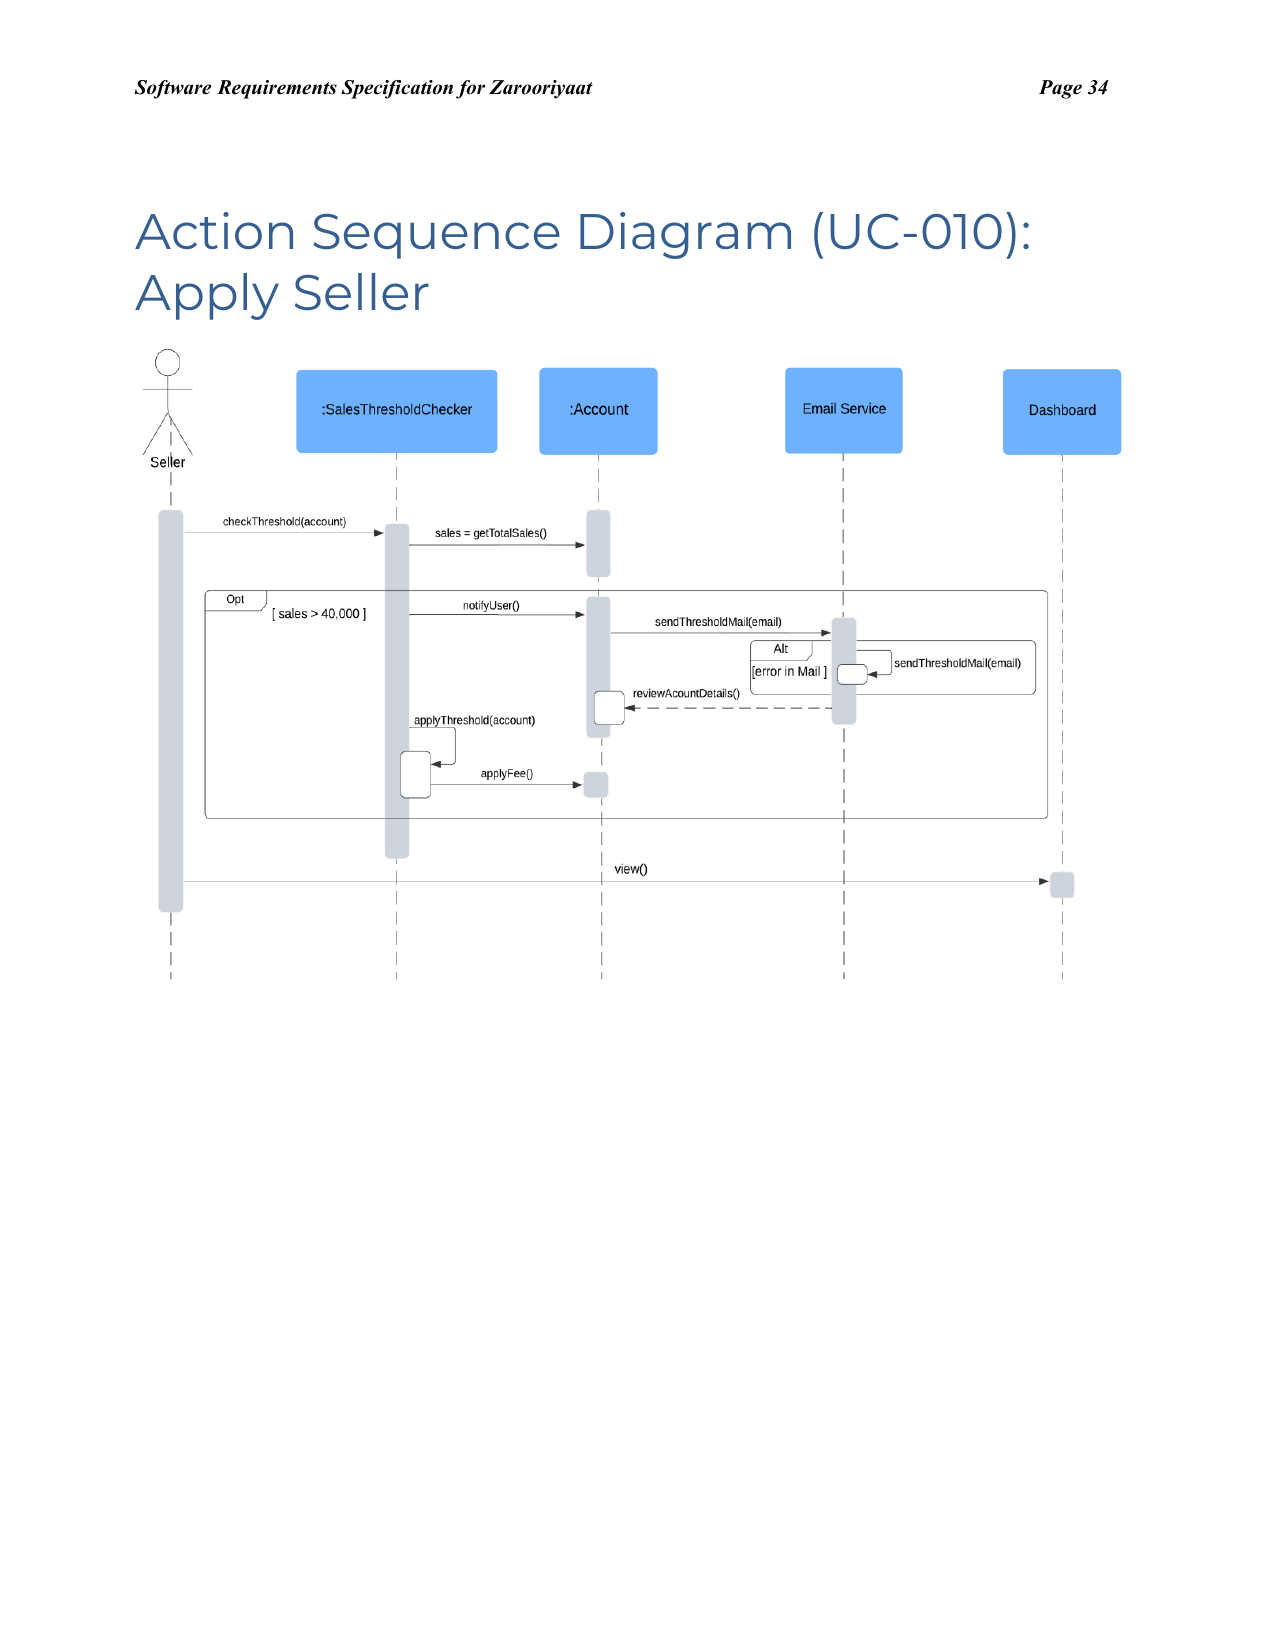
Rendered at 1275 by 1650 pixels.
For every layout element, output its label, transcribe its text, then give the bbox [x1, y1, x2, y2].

picture [135, 322, 1140, 1006]
text Action Sequence Diagram (UC-010): Apply Seller [135, 201, 1140, 322]
